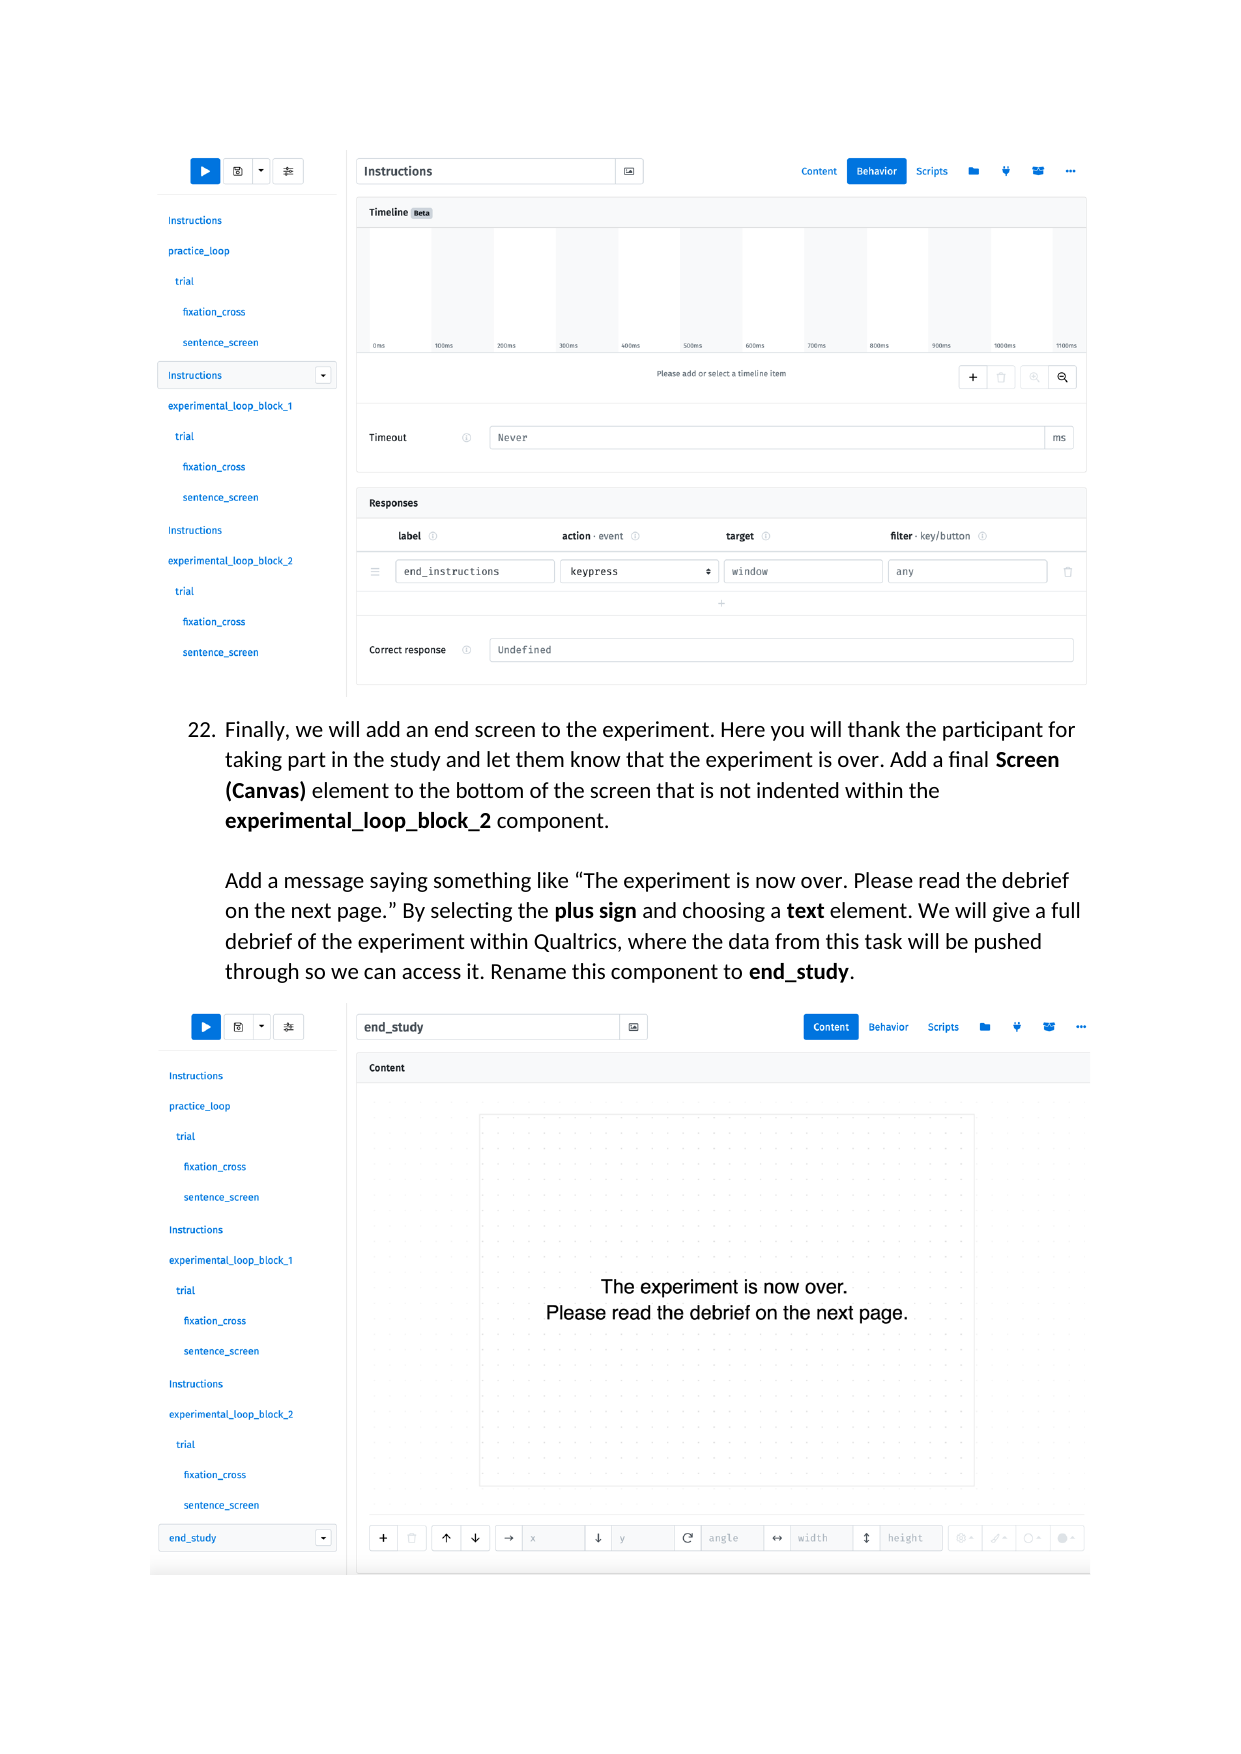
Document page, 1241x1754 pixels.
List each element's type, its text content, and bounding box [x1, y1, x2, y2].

picture [150, 150, 1091, 697]
list Finally, we will add an end screen to the experiment. Here you will thank the participant for taking part in the study and let them know that the experiment is over. Add a final Screen (Canvas) element to the bottom of the screen that is not indented within the experimental_loop_block_2 component. [187, 715, 1090, 834]
list Add a message saying something like “The experiment is now over. Please read the debrief on the next page.” By selecting the plus sign and choosing a text element. We will give a full debrief of the experiment within Qualtrics, where the data from this task will be pushed through so we can access it. Rename this component to end_study. [225, 866, 1090, 985]
picture [150, 1003, 1091, 1575]
